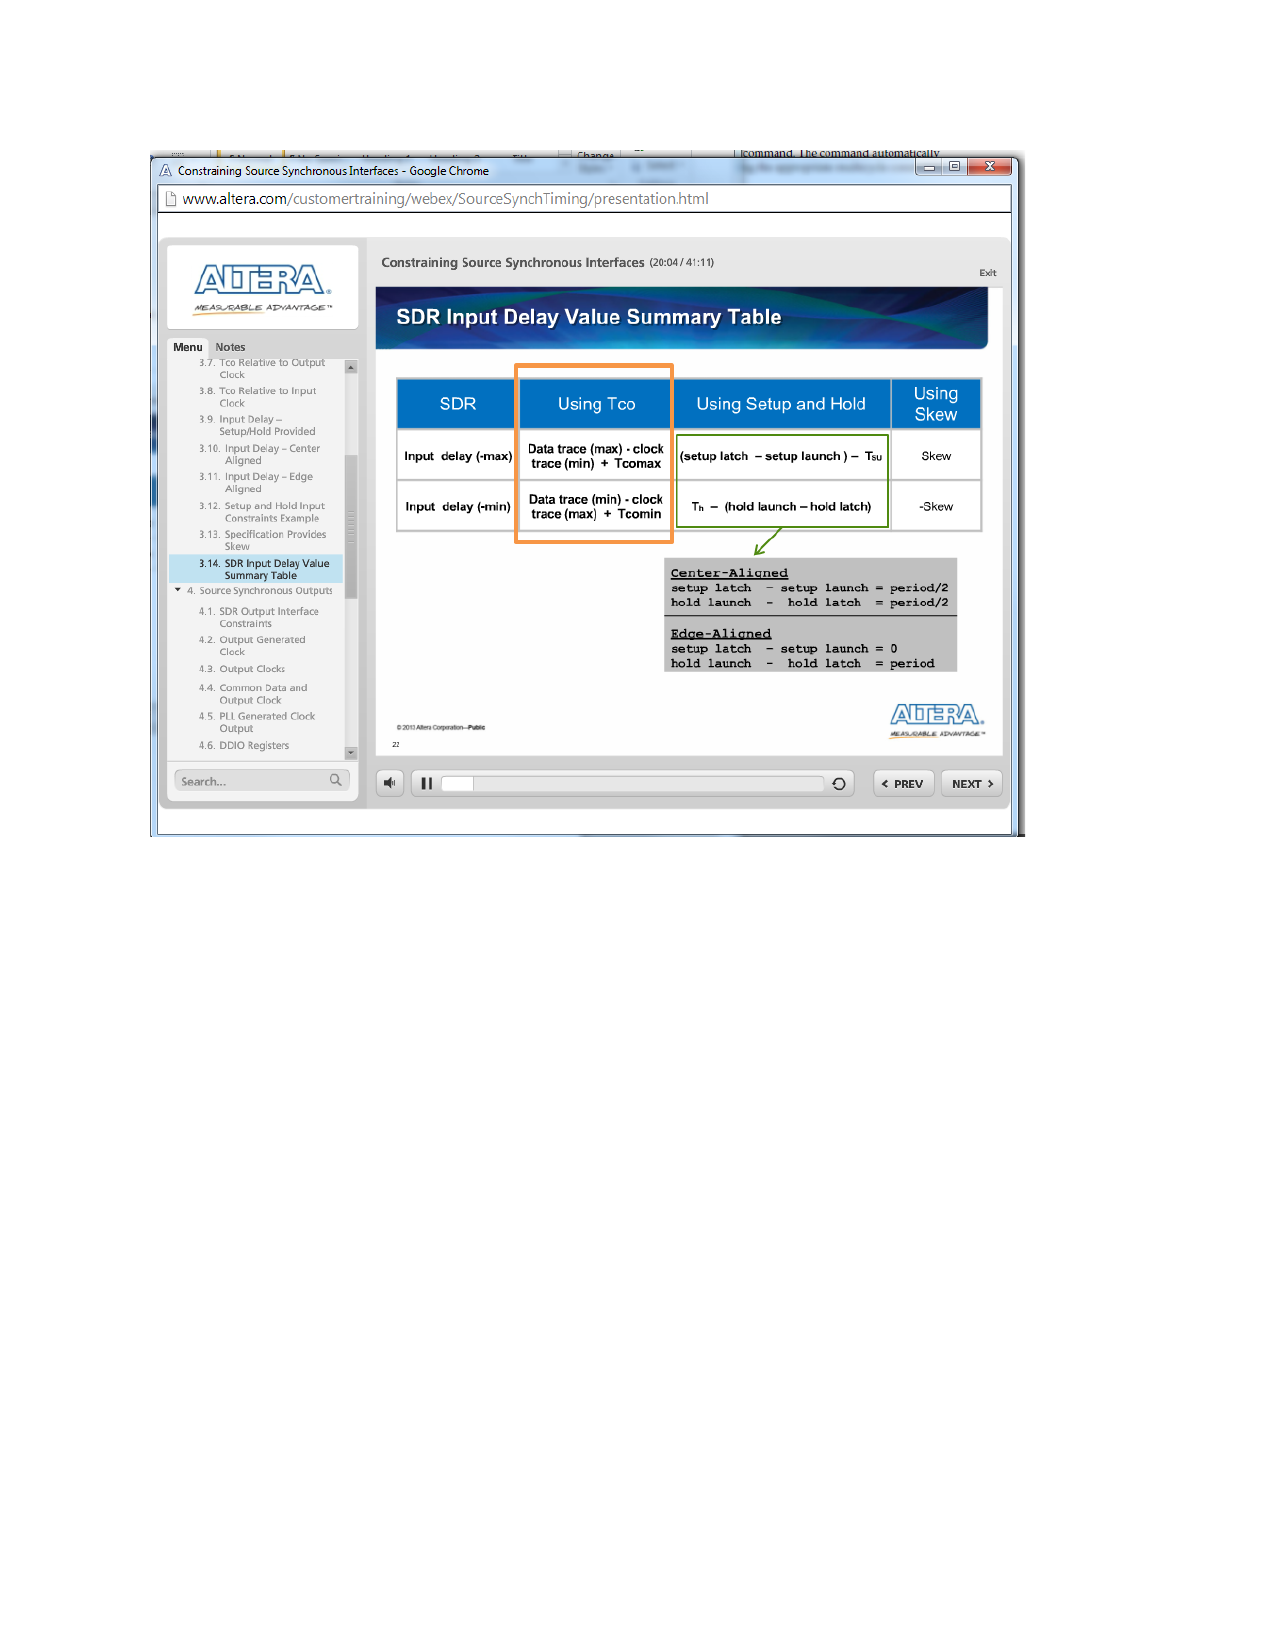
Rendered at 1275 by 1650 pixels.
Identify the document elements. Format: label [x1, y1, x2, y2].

picture [150, 150, 1025, 837]
